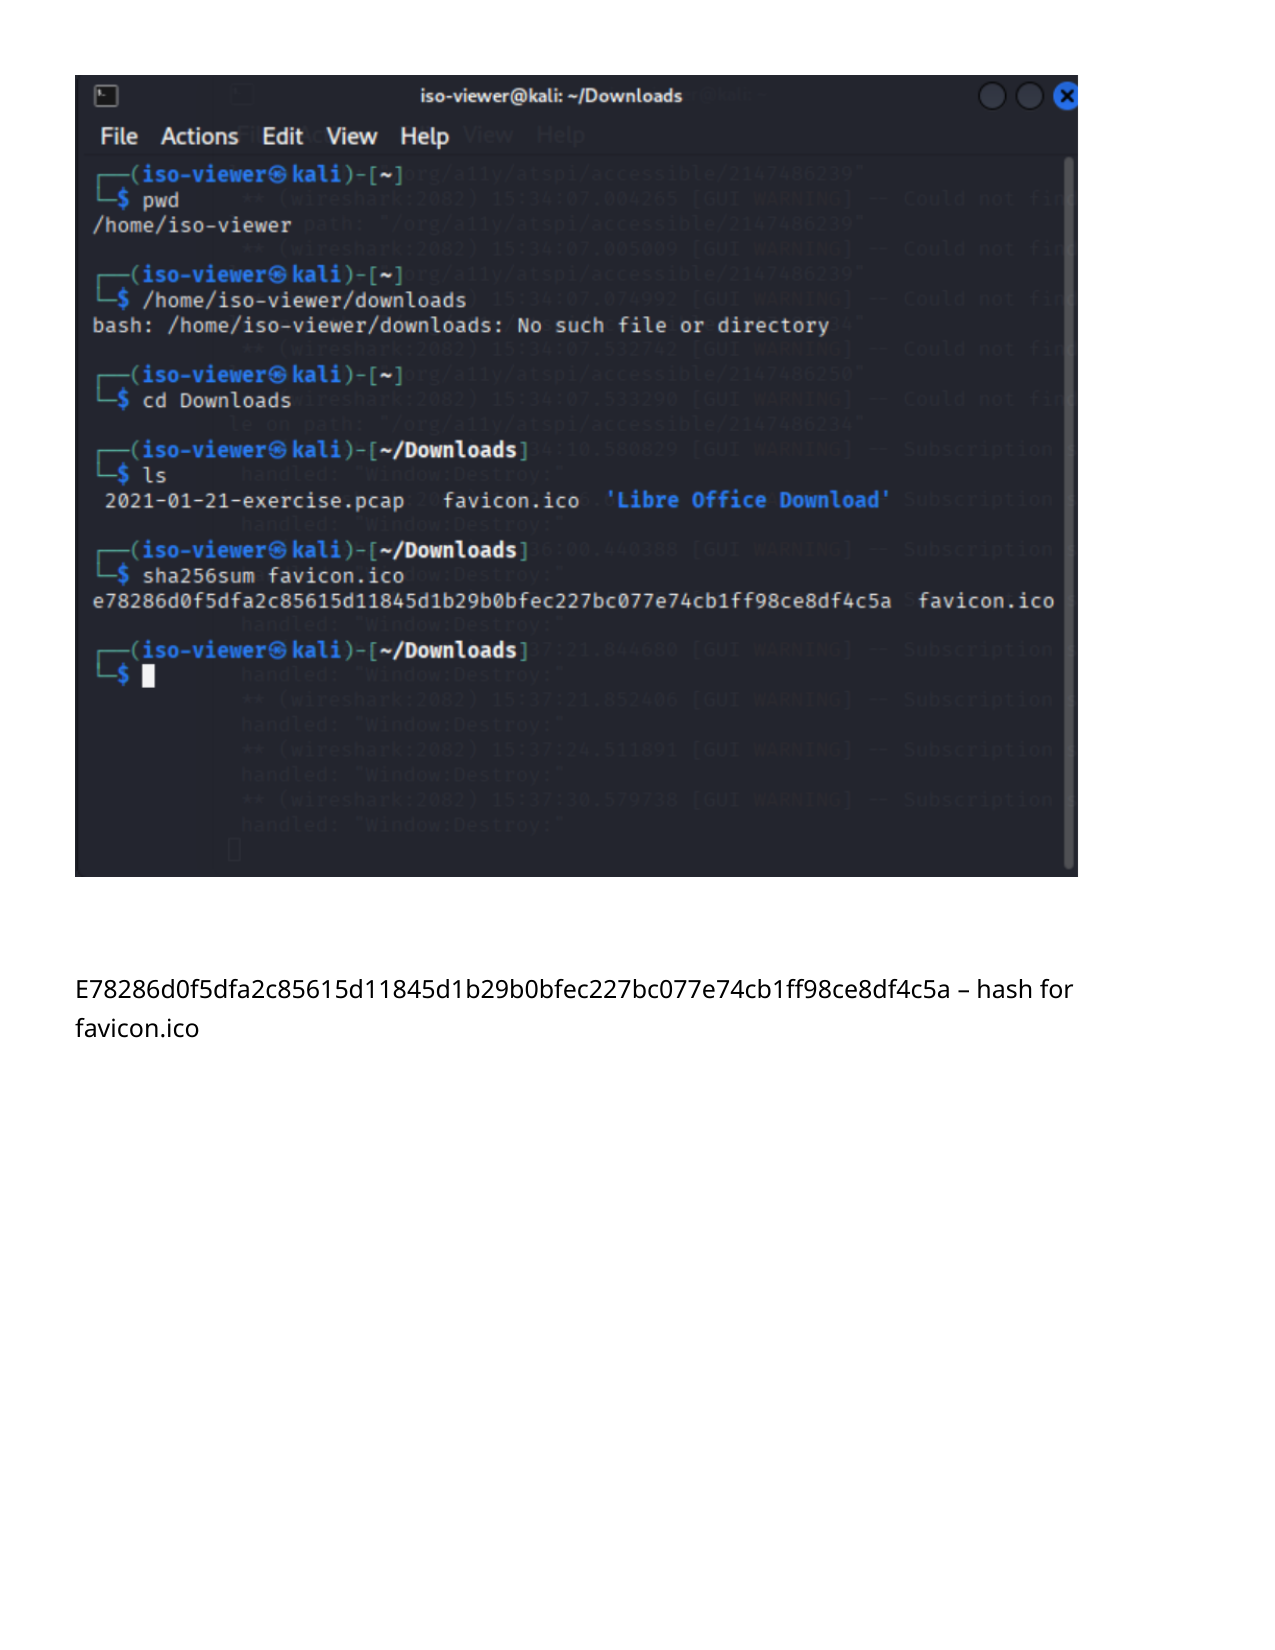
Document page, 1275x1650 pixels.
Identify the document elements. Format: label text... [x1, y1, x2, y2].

text E78286d0f5dfa2c85615d11845d1b29b0bfec227bc077e74cb1ff98ce8df4c5a – hash for favicon.ico [75, 971, 1200, 1045]
picture [75, 75, 1079, 877]
